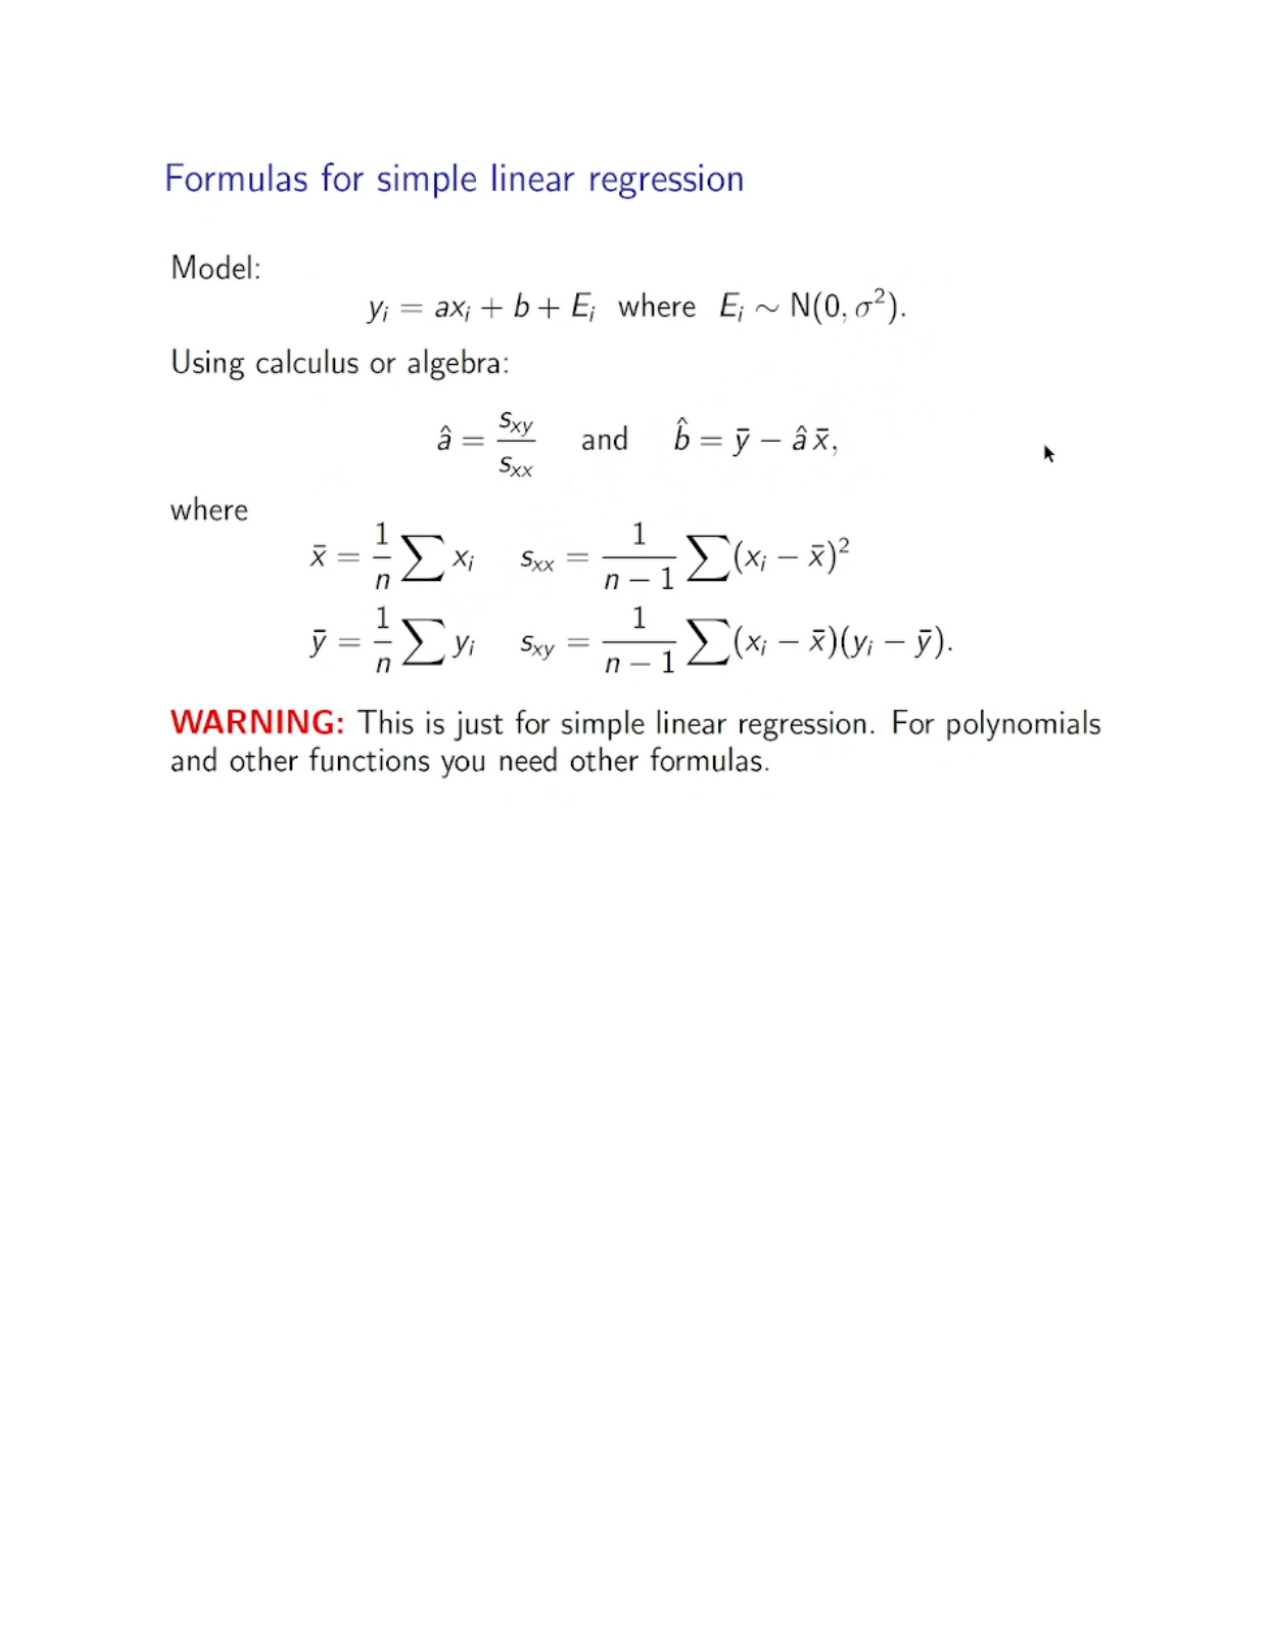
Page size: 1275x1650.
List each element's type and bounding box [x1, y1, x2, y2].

picture [150, 150, 1125, 805]
